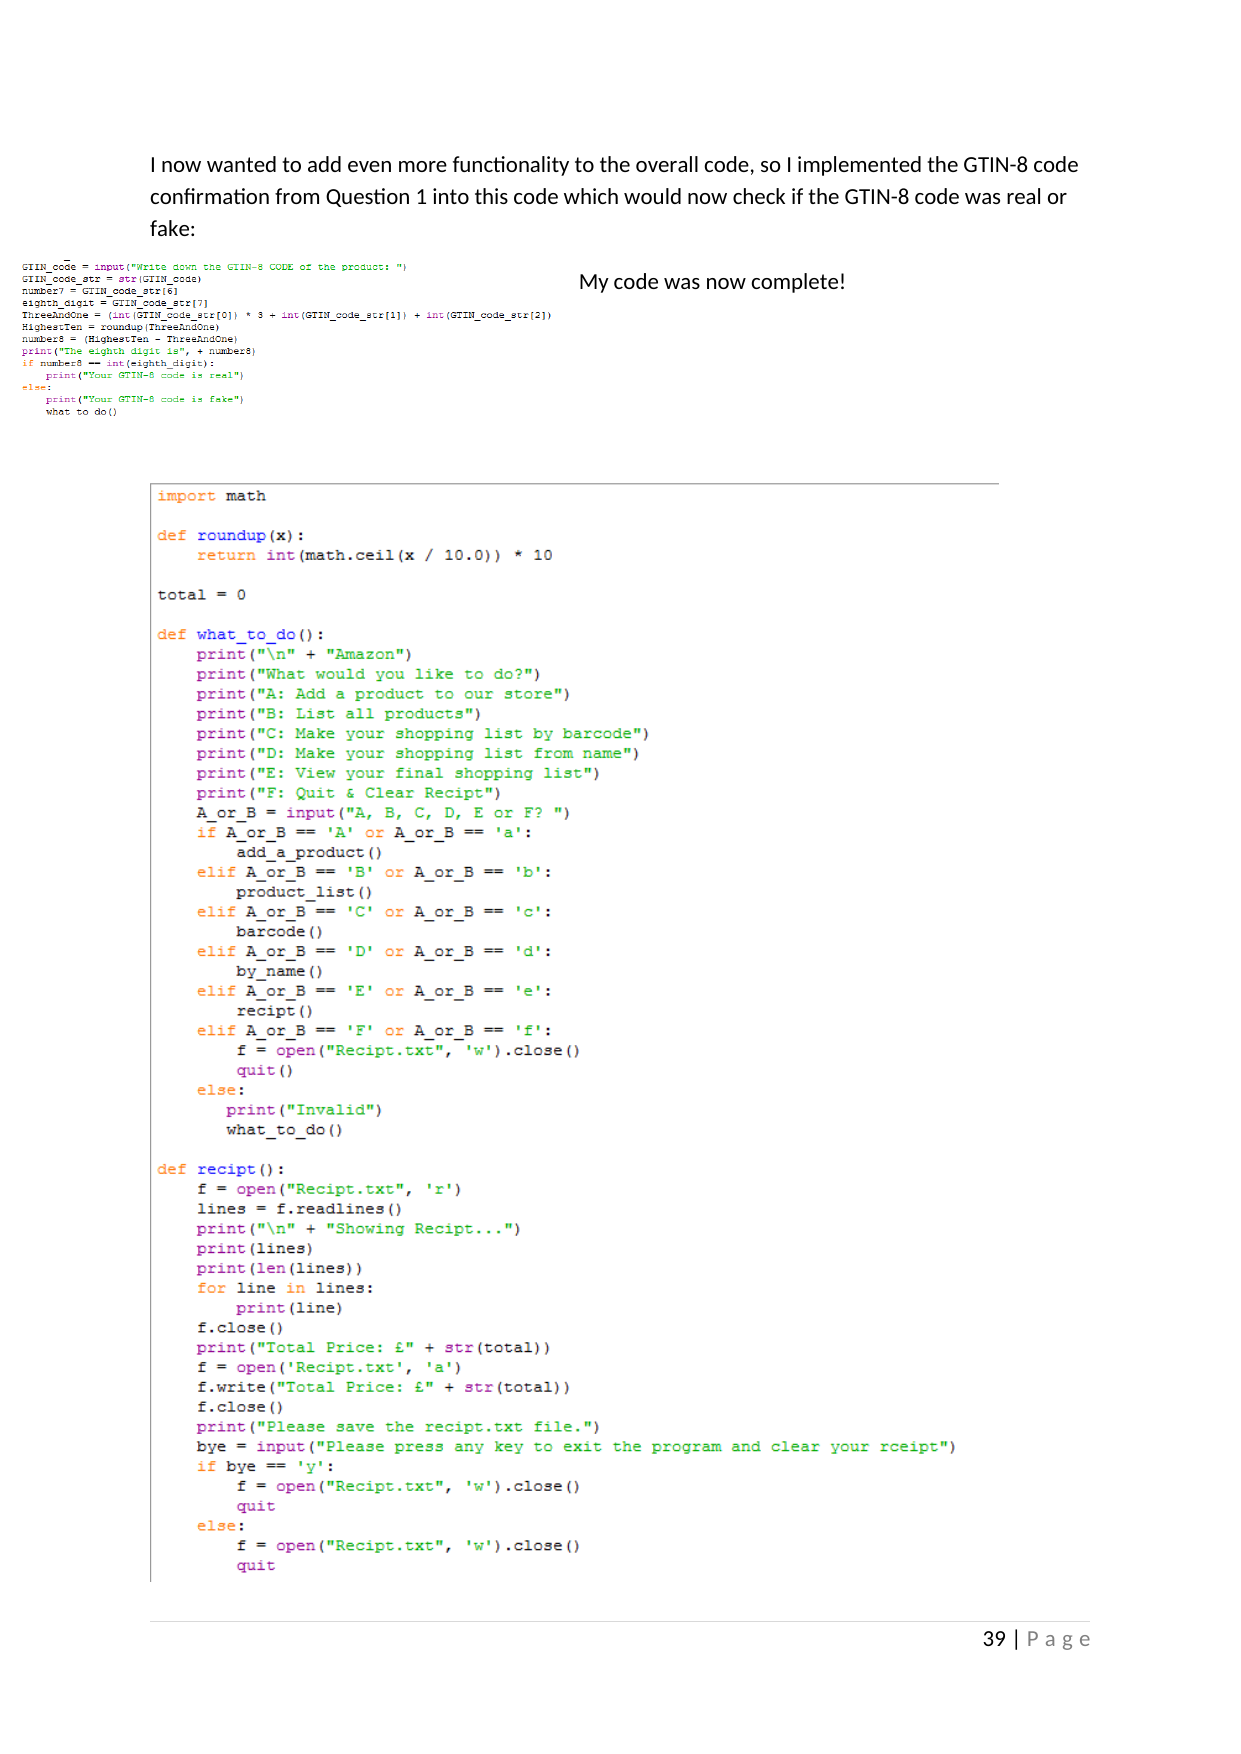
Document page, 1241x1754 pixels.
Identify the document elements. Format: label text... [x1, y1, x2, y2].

text My code was now complete! [559, 267, 1090, 295]
picture [150, 483, 999, 1582]
picture [15, 260, 559, 416]
text I now wanted to add even more functionality to the overall code, so I implemented the GTIN-8 code confirmation from Question 1 into this code which would now check if the GTIN-8 code was real or fake: [150, 150, 1090, 242]
